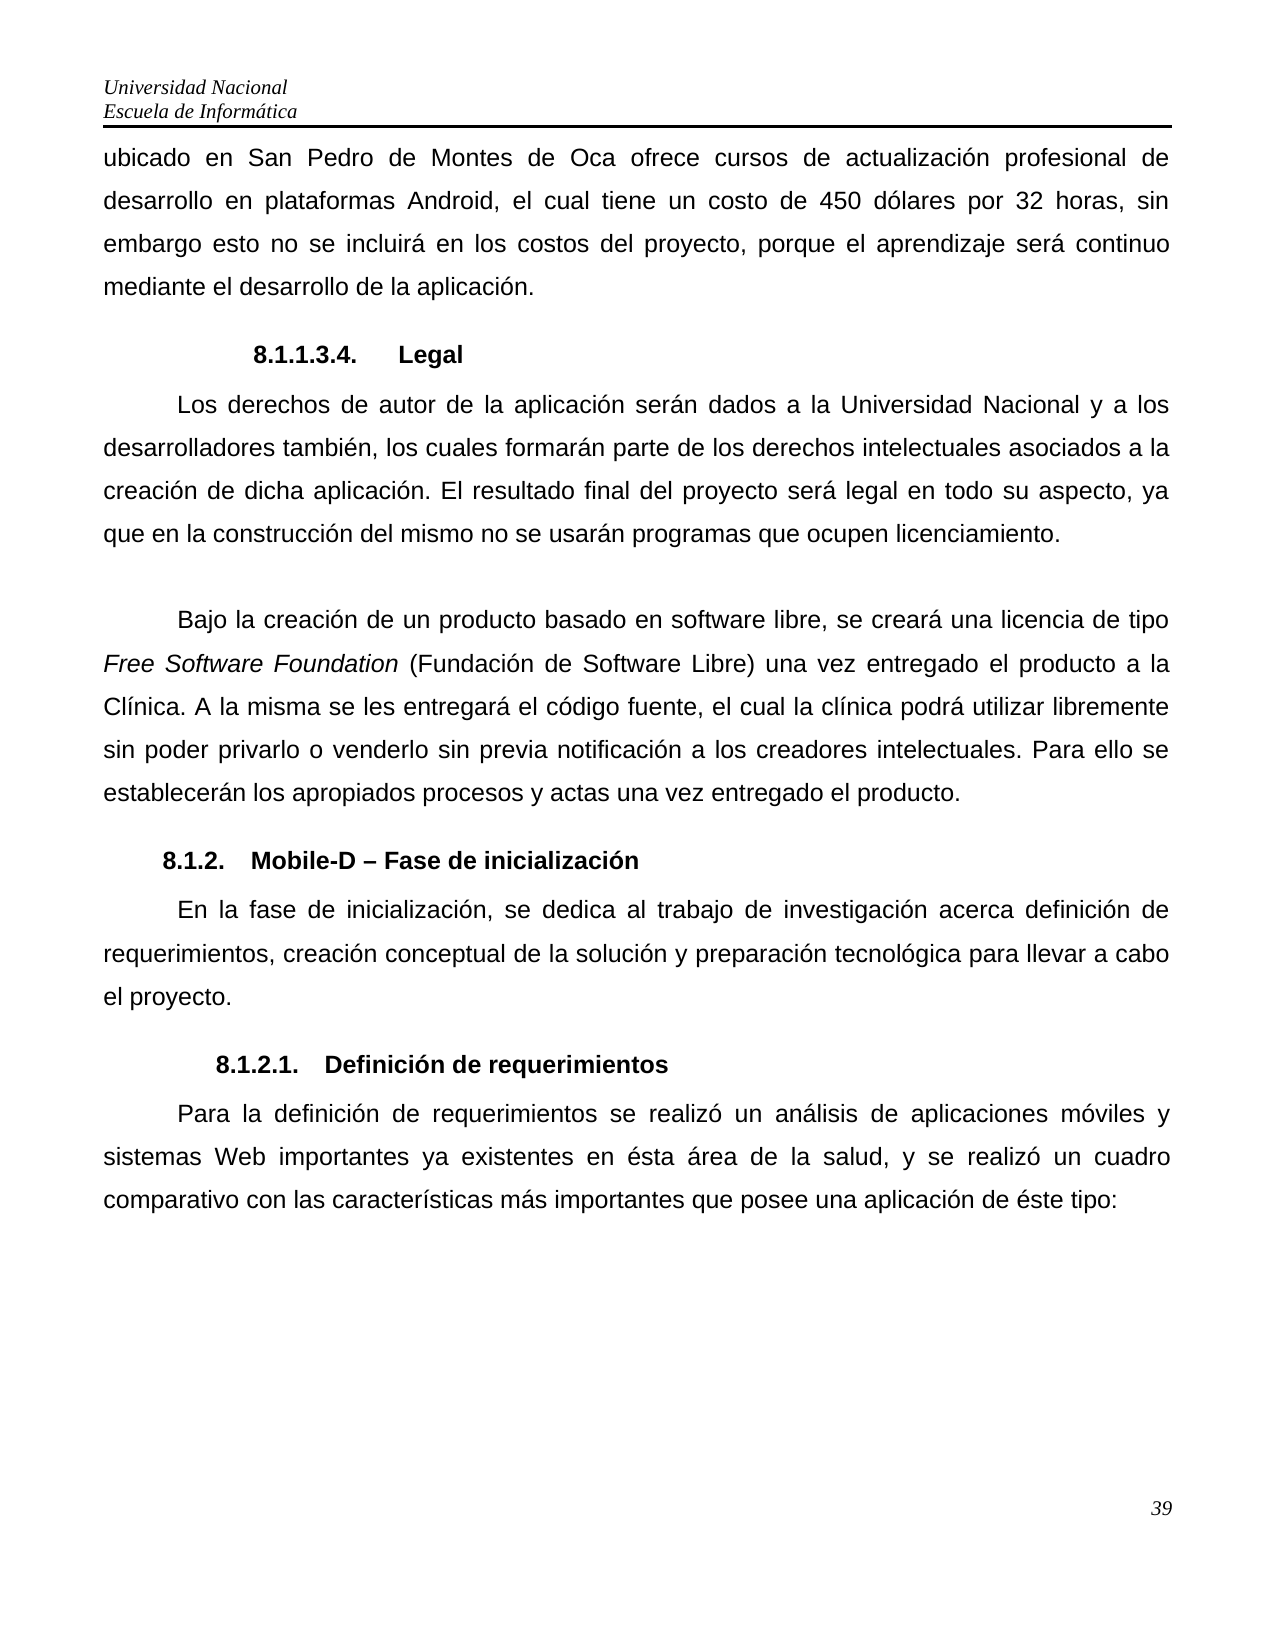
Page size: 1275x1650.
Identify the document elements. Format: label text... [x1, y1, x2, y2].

text En la fase de inicialización, se dedica al trabajo de investigación acerca definición de requerimientos, creación conceptual de la solución y preparación tecnológica para llevar a cabo el proyecto. [103, 896, 1172, 1011]
text Bajo la creación de un producto basado en software libre, se creará una licencia de tipo Free Software Foundation (Fundación de Software Libre) una vez entregado el producto a la Clínica. A la misma se les entregará el código fuente, el cual la clínica podrá utilizar libremente sin poder privarlo o venderlo sin previa notificación a los creadores intelectuales. Para ello se establecerán los apropiados procesos y actas una vez entregado el producto. [103, 606, 1172, 807]
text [103, 143, 1172, 301]
list Legal [253, 341, 1172, 369]
list Definición de requerimientos [216, 1050, 1172, 1079]
text Para la definición de requerimientos se realizó un análisis de aplicaciones móviles y sistemas Web importantes ya existentes en ésta área de la salud, y se realizó un cuadro comparativo con las características más importantes que posee una aplicación de éste tipo: [103, 1099, 1172, 1214]
text Los derechos de autor de la aplicación serán dados a la Universidad Nacional y a los desarrolladores también, los cuales formarán parte de los derechos intelectuales asociados a la creación de dicha aplicación. El resultado final del proyecto será legal en todo su aspecto, ya que en la construcción del mismo no se usarán programas que ocupen licenciamiento. [103, 390, 1172, 548]
text Mobile-D – Fase de inicialización [162, 846, 1172, 875]
